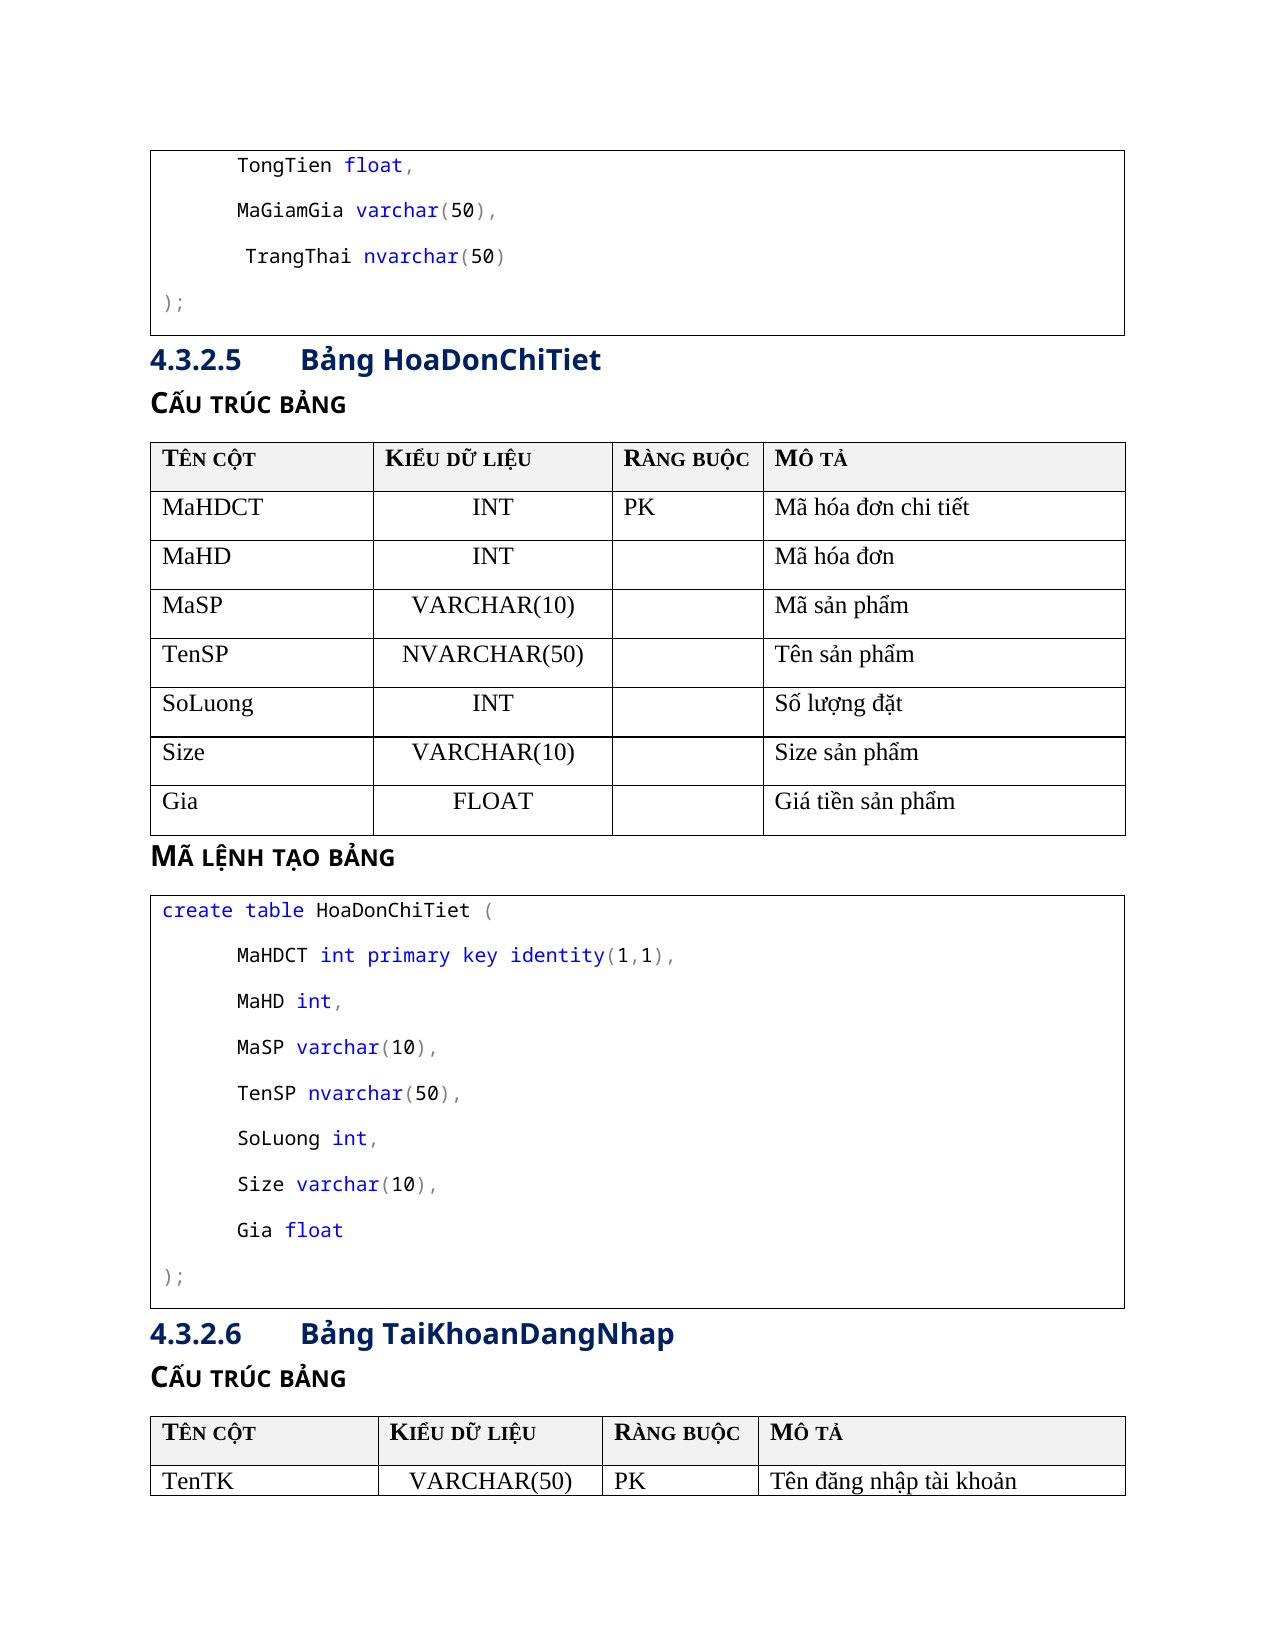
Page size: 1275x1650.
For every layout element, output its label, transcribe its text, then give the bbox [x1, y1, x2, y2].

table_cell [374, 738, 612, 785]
text Mã lệnh tạo bảng [150, 836, 1125, 875]
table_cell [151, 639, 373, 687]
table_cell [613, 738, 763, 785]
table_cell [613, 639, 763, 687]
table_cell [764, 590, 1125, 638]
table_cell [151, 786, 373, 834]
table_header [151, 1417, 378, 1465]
subtitle Bảng HoaDonChiTiet [150, 340, 1125, 379]
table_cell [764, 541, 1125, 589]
text Cấu trúc bảng [150, 382, 1125, 422]
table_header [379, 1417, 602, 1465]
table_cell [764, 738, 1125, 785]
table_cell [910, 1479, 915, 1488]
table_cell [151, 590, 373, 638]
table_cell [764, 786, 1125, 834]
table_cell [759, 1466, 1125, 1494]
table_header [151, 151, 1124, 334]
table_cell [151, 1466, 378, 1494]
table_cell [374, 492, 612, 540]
subtitle Bảng TaiKhoanDangNhap [150, 1313, 1125, 1353]
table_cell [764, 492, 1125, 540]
text Cấu trúc bảng [150, 1356, 1125, 1396]
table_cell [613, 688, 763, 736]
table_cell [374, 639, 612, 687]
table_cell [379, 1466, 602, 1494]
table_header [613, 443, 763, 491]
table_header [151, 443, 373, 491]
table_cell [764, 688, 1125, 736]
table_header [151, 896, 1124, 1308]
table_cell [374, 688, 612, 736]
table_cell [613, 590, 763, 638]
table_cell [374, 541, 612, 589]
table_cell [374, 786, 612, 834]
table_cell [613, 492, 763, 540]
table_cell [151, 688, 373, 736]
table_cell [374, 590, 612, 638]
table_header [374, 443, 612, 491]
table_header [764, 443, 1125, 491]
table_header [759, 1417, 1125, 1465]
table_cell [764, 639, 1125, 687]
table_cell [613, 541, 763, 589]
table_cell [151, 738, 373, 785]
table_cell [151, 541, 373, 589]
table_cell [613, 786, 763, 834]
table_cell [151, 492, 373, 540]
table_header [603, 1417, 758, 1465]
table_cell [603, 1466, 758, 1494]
